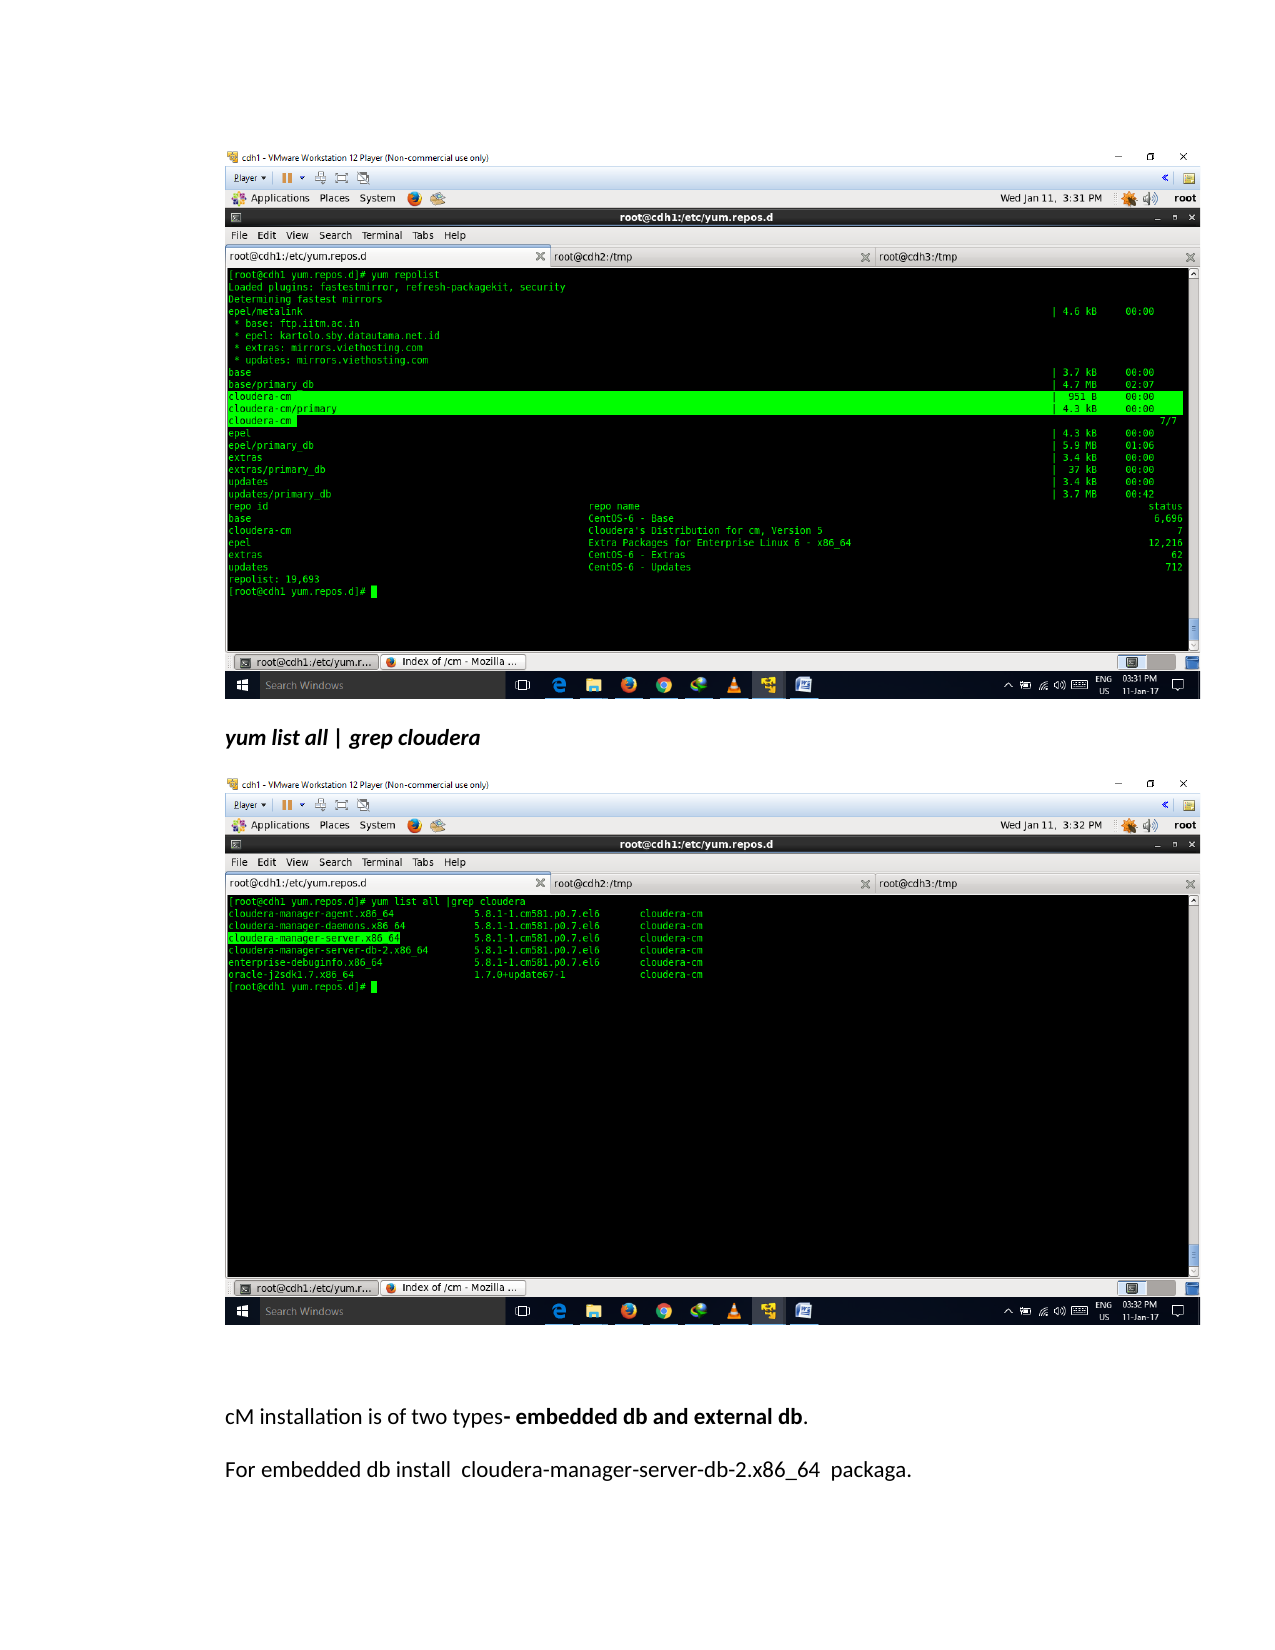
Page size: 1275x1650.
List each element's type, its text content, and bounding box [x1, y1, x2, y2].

text cM installation is of two types- embedded db and external db. [150, 1402, 1125, 1430]
text For embedded db install cloudera-manager-server-db-2.x86_64 packaga. [150, 1455, 1125, 1483]
picture [225, 776, 1200, 1325]
picture [225, 150, 1200, 699]
text yum list all | grep cloudera [150, 723, 1125, 751]
